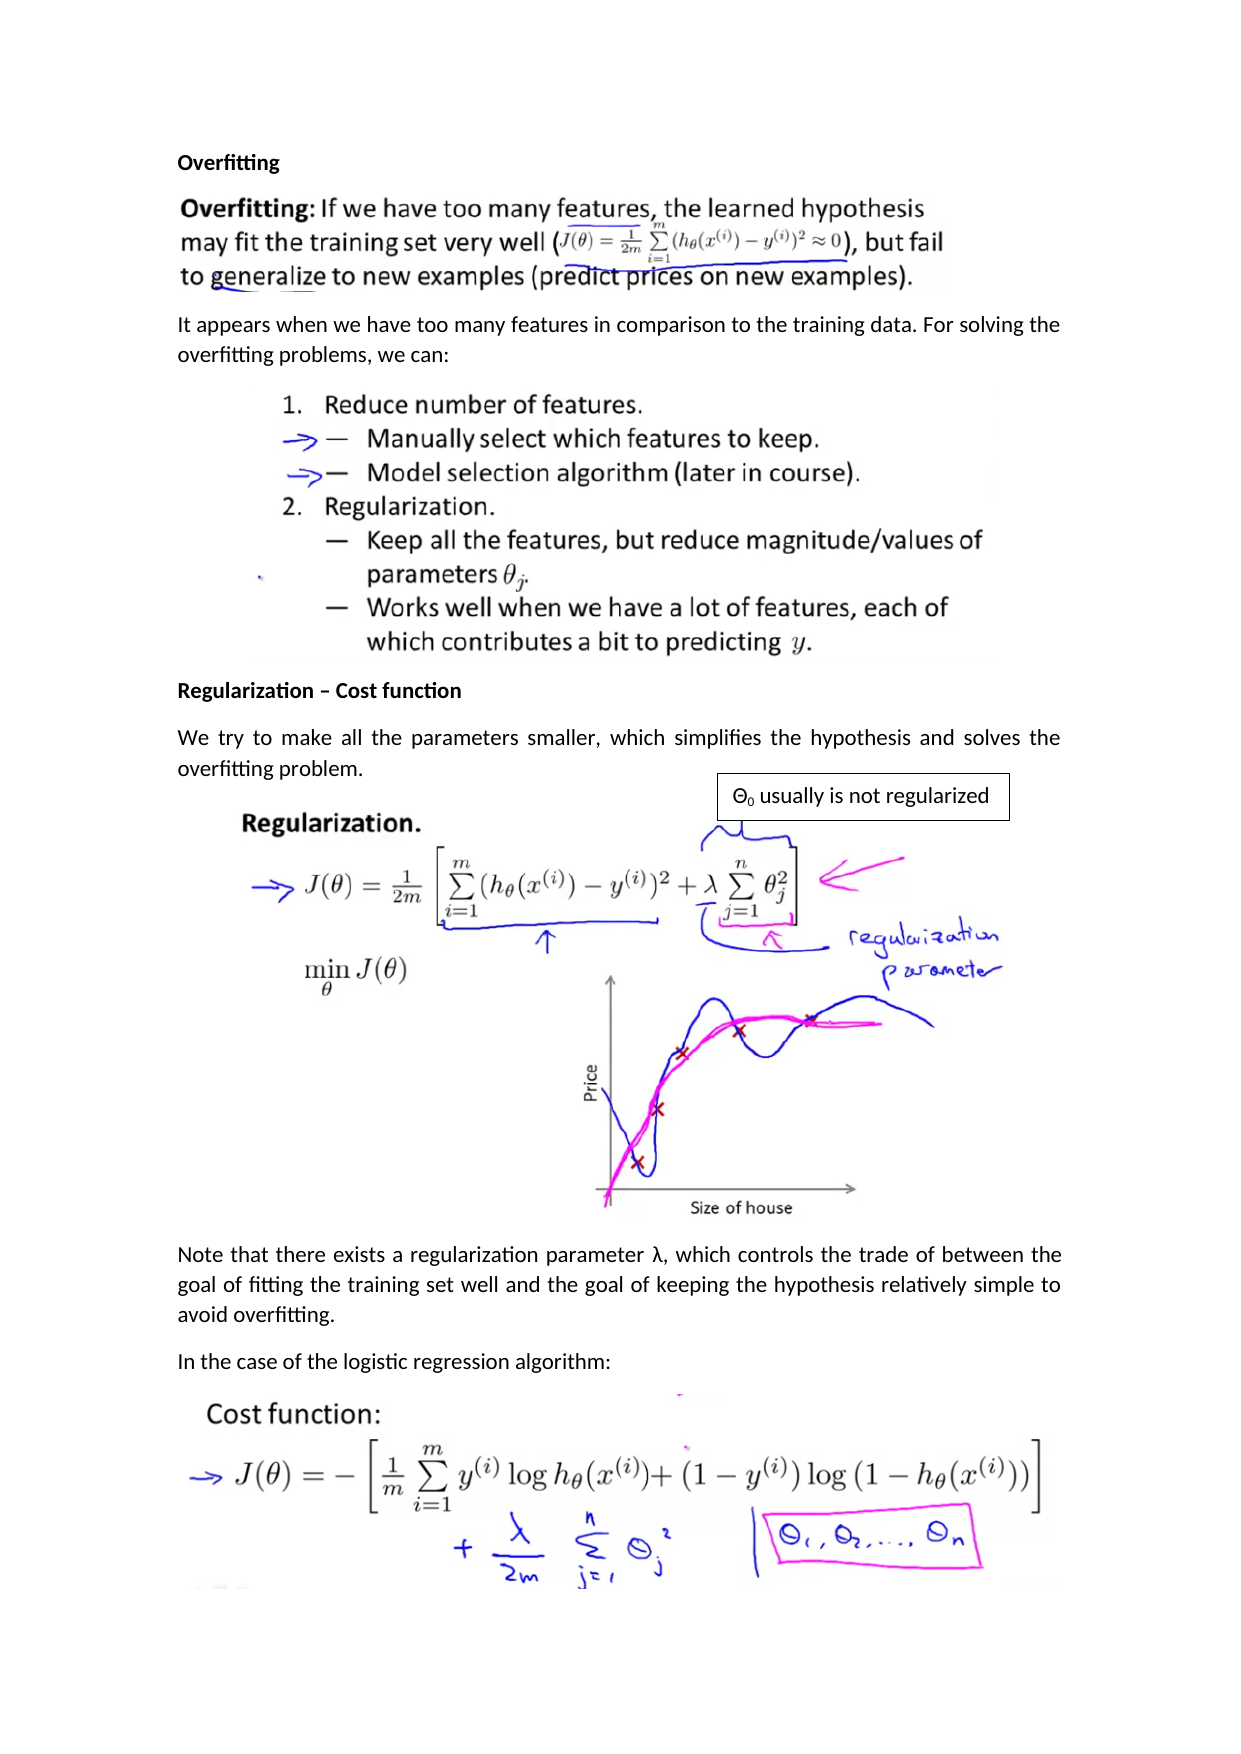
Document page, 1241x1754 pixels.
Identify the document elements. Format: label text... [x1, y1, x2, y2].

text Regularization – Cost function [177, 677, 1063, 705]
picture [247, 387, 993, 658]
picture [177, 194, 947, 292]
text In the case of the logistic regression algorithm: [177, 1347, 1063, 1375]
text It appears when we have too many features in comparison to the training data. For solving the overfitting problems, we can: [177, 310, 1063, 368]
text We try to make all the parameters smaller, which simplifies the hypothesis and solves the overfitting problem. [177, 723, 1063, 782]
text Note that there exists a regularization parameter λ, which controls the trade of between the goal of fitting the training set well and the goal of keeping the hypothesis relatively simple to avoid overfitting. [177, 1240, 1063, 1328]
text Overfitting [177, 148, 1063, 176]
picture [234, 800, 1006, 1222]
picture [177, 1394, 1063, 1589]
